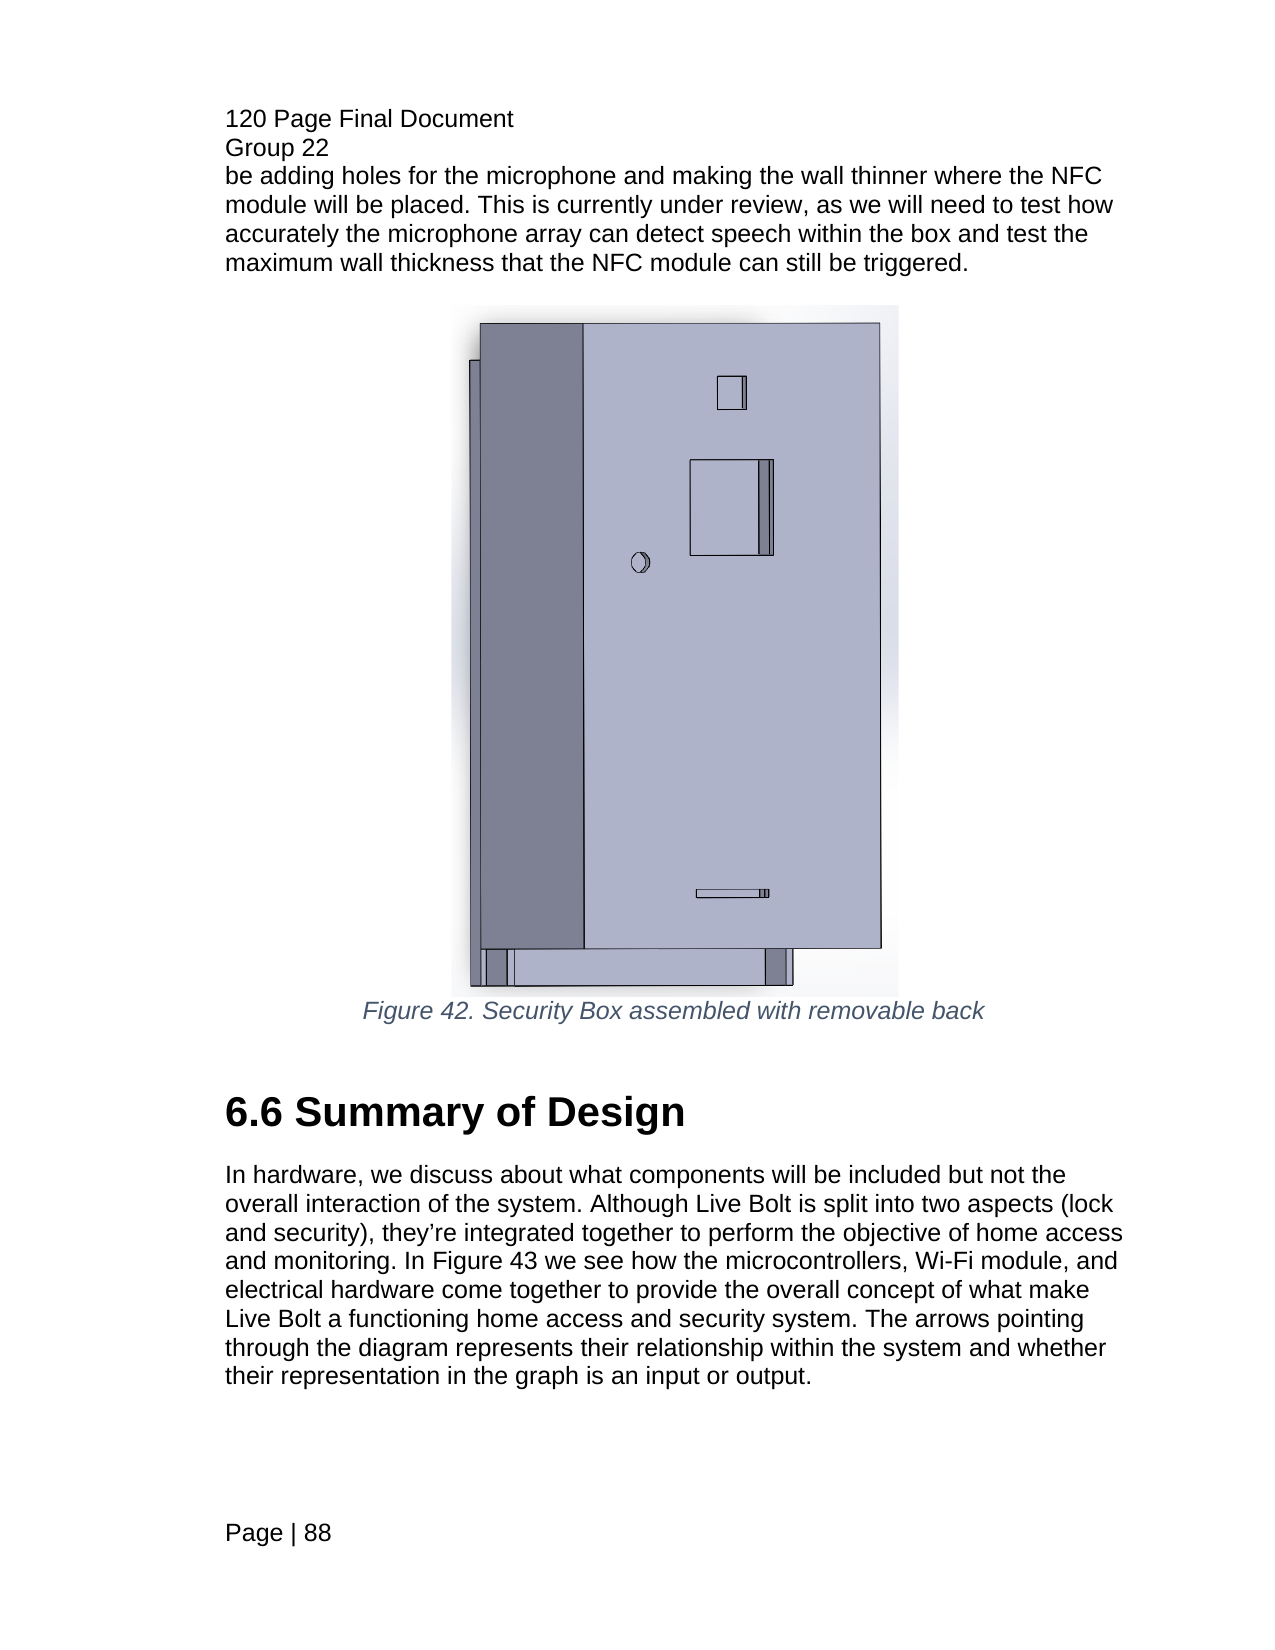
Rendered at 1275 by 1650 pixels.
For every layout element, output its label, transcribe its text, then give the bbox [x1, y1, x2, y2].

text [225, 161, 1125, 276]
subtitle 6.6 Summary of Design [225, 1087, 1125, 1135]
picture [451, 305, 899, 997]
text Figure 42. Security Box assembled with removable back [225, 996, 1125, 1025]
text In hardware, we discuss about what components will be included but not the overall interaction of the system. Although Live Bolt is split into two aspects (lock and security), they’re integrated together to perform the objective of home access and monitoring. In Figure 43 we see how the microcontrollers, Wi-Fi module, and electrical hardware come together to provide the overall concept of what make Live Bolt a functioning home access and security system. The arrows pointing through the diagram represents their relationship within the system and whether their representation in the graph is an input or output. [225, 1160, 1125, 1390]
